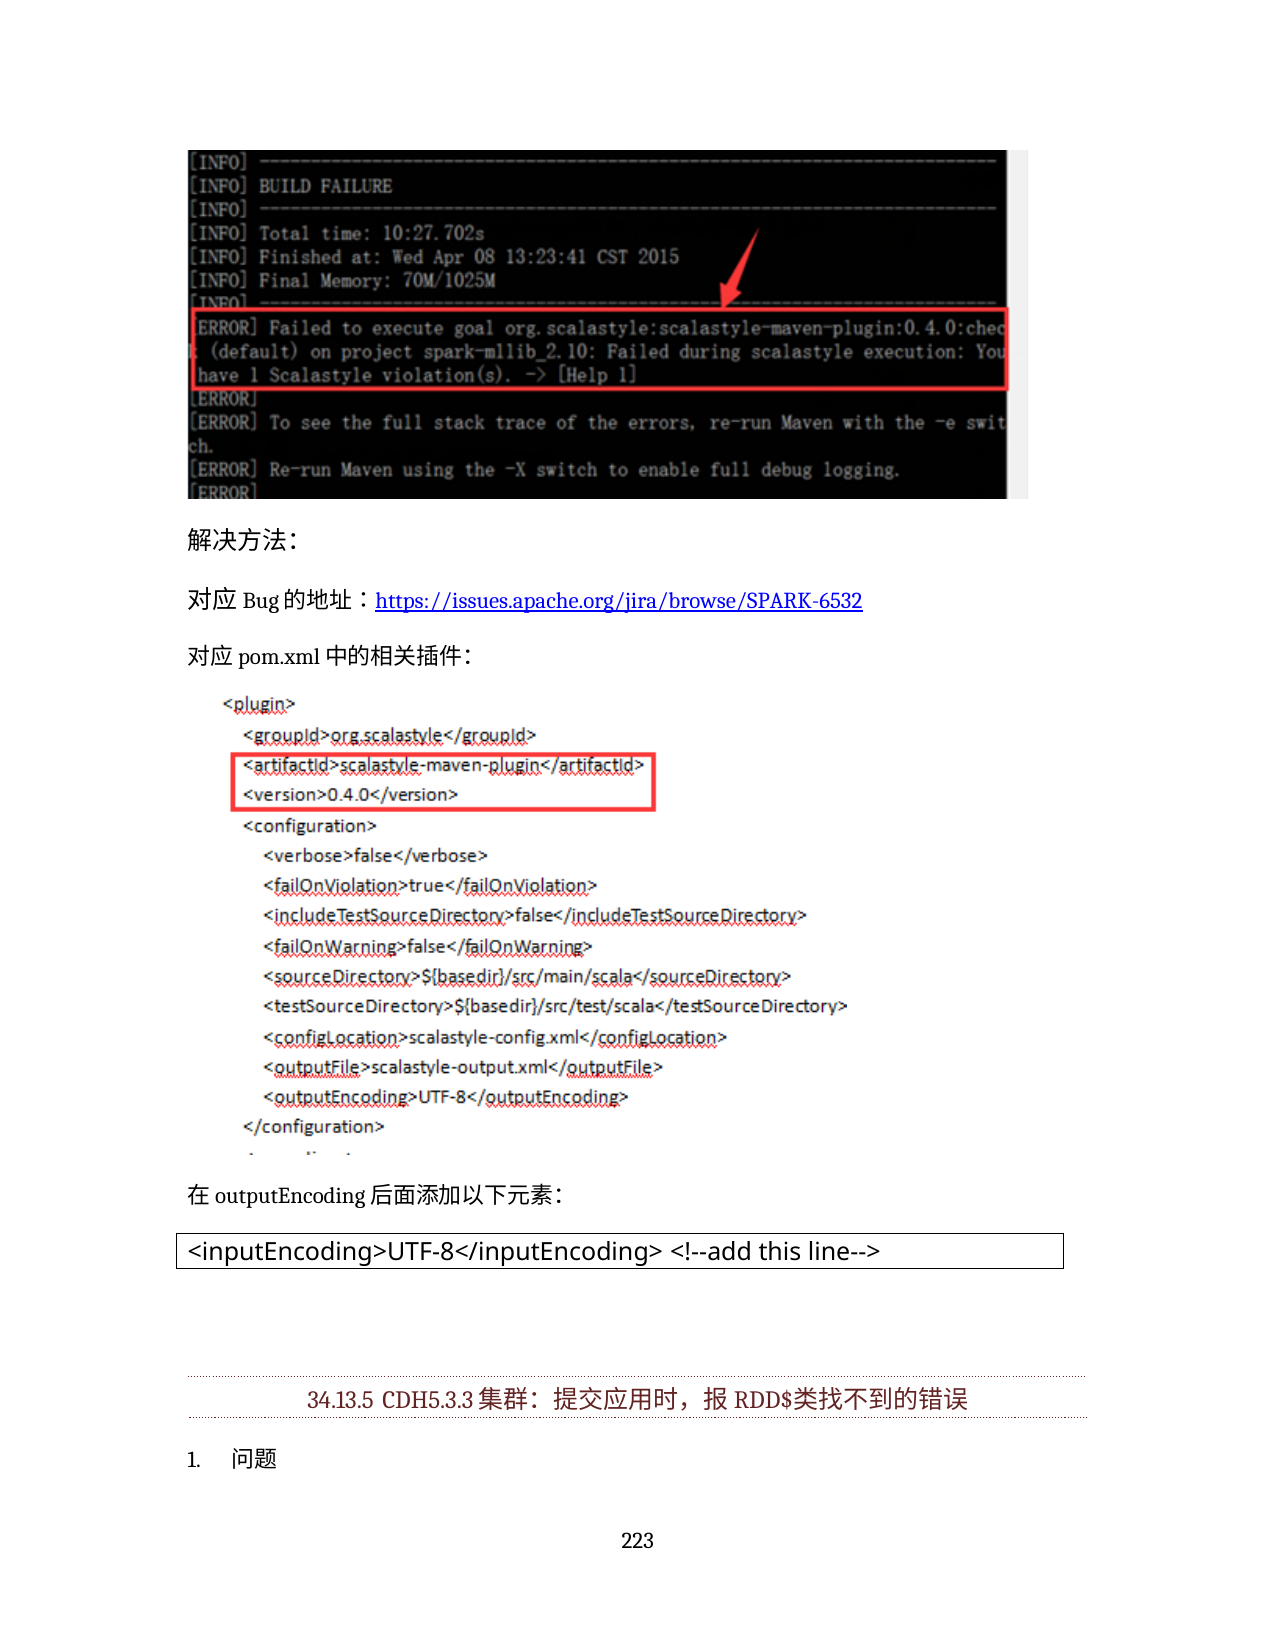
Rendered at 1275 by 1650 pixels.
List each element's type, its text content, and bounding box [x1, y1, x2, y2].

picture [187, 693, 847, 1155]
text 解决方法： [187, 521, 1087, 557]
text 对应pom.xml中的相关插件： [187, 638, 1087, 671]
subtitle CDH5.3.3 集群：提交应用时，报RDD$类找不到的错误 [187, 1376, 1087, 1418]
picture [187, 150, 1029, 499]
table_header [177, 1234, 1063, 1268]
text 在outputEncoding后面添加以下元素： [187, 1177, 1087, 1210]
list 问题 [187, 1441, 1087, 1474]
text 对应Bug的地址：https://issues.apache.org/jira/browse/SPARK-6532 [187, 579, 1087, 616]
